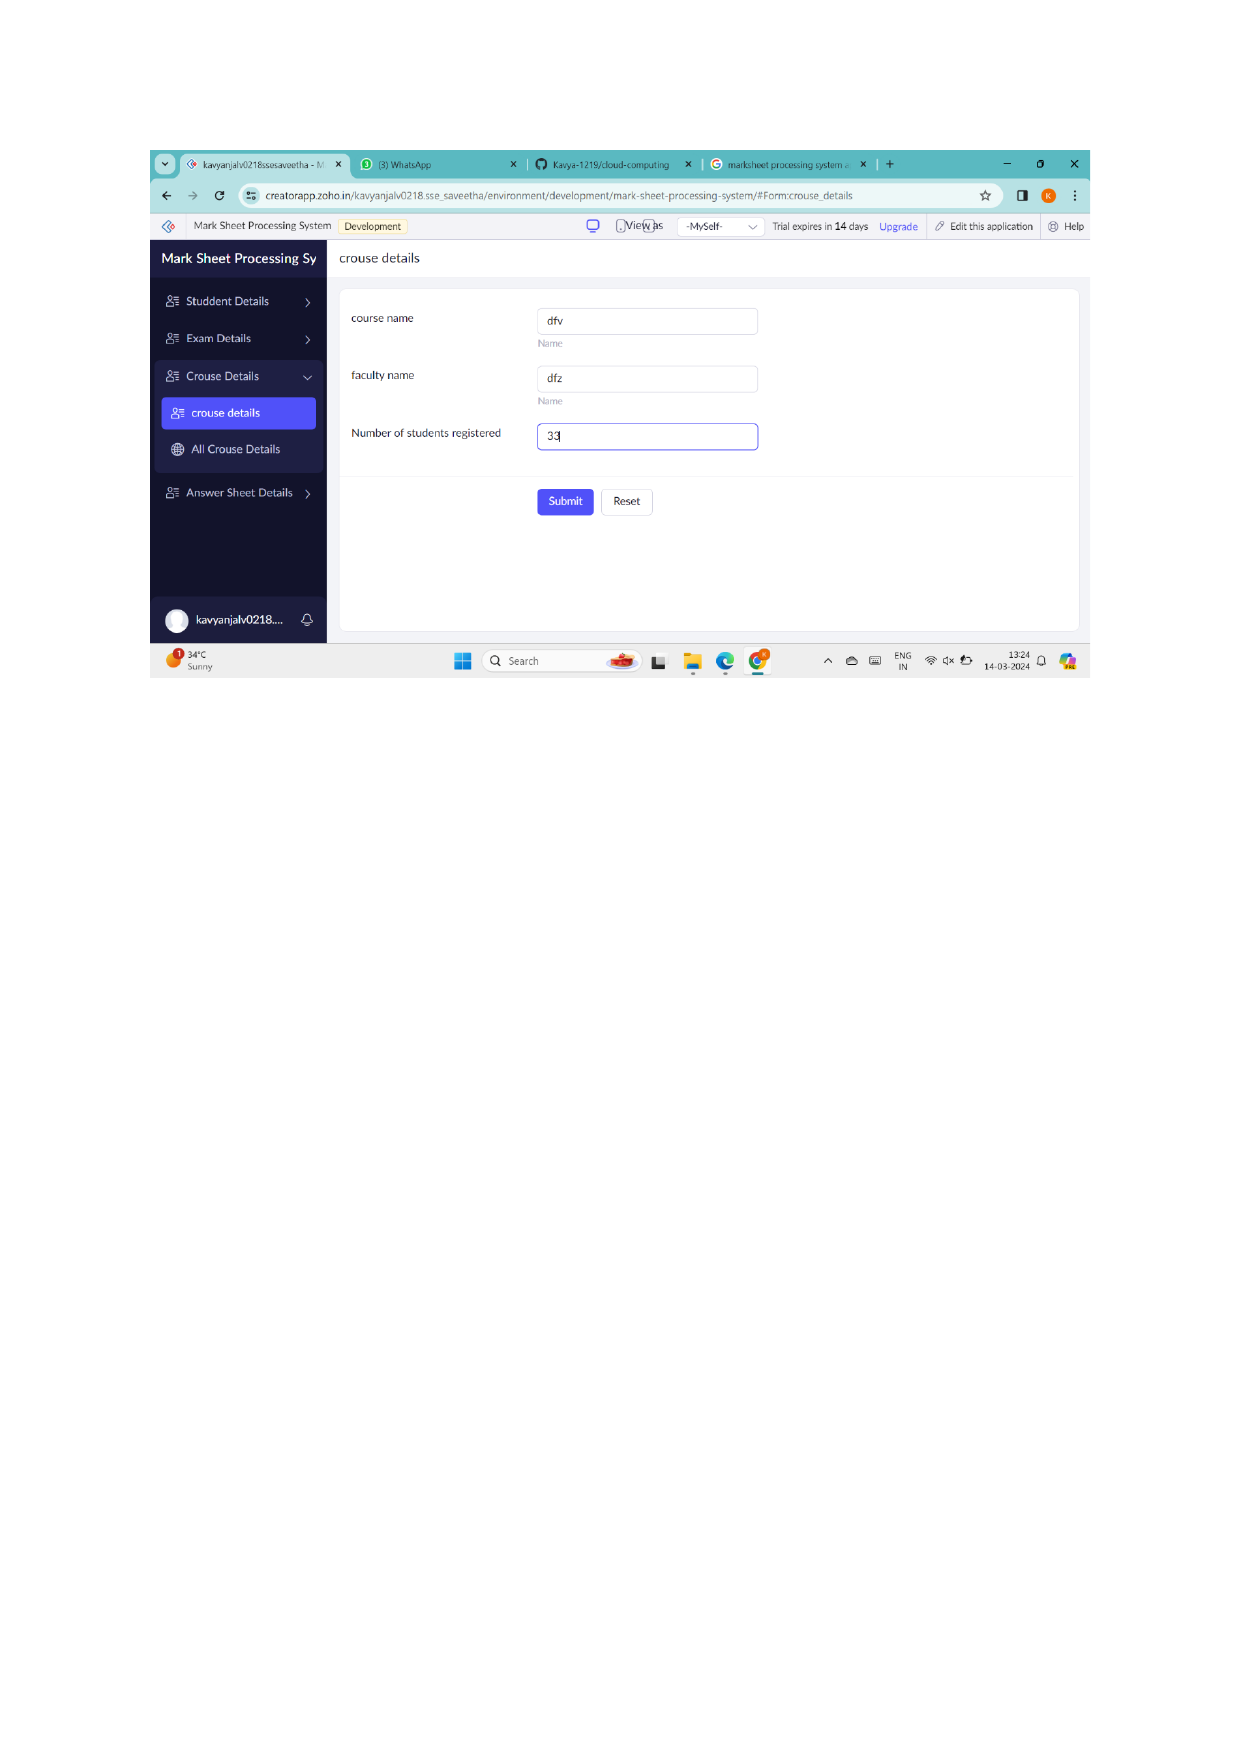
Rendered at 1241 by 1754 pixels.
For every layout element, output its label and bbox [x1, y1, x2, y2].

picture [150, 150, 1091, 678]
